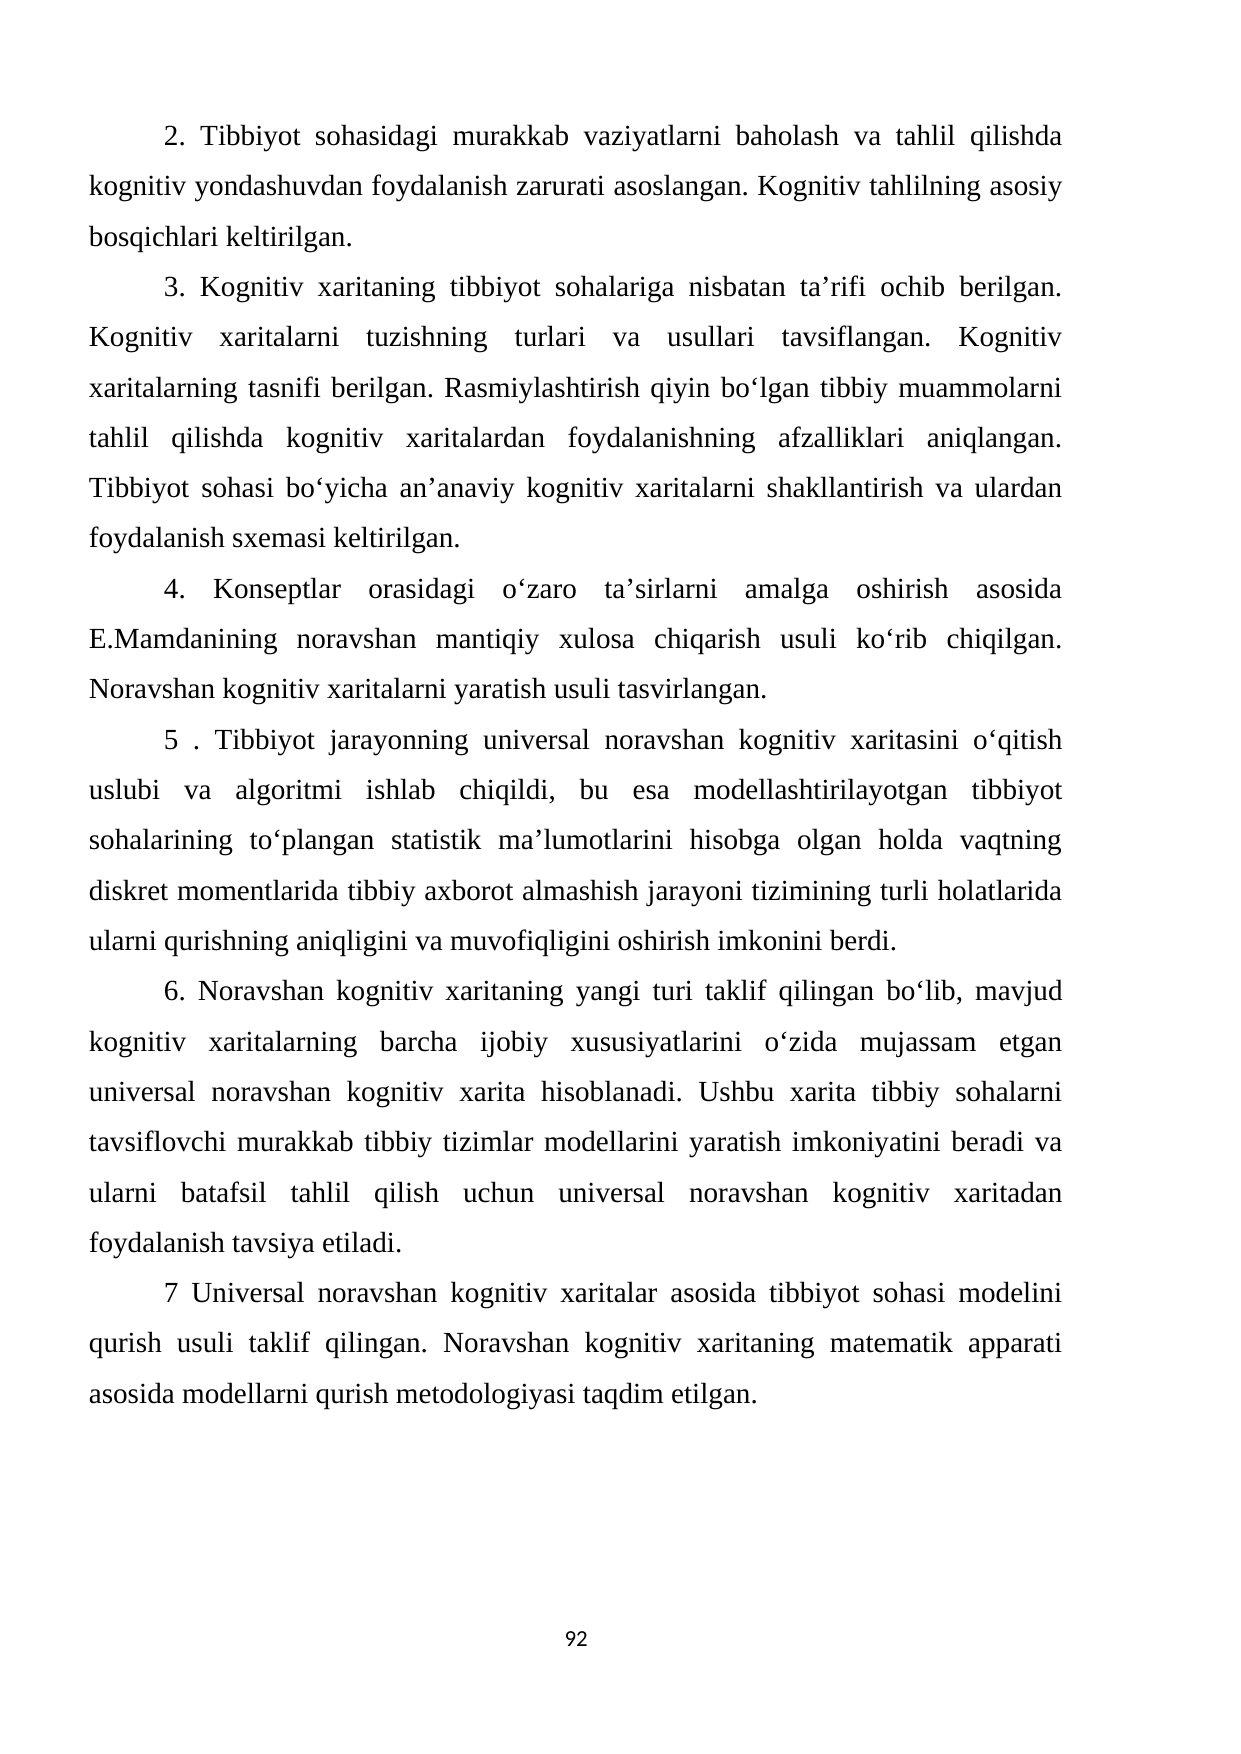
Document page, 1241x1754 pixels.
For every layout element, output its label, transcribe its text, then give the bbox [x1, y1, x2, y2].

text 7 Universal noravshan kognitiv xaritalar asosida tibbiyot sohasi modelini qurish usuli taklif qilingan. Noravshan kognitiv xaritaning matematik apparati asosida modellarni qurish metodologiyasi taqdim etilgan. [89, 1275, 1063, 1409]
text 3. Kognitiv xaritaning tibbiyot sohalariga nisbatan taʼrifi ochib berilgan. Kognitiv xaritalarni tuzishning turlari va usullari tavsiflangan. Kognitiv xaritalarning tasnifi berilgan. Rasmiylashtirish qiyin bo‘lgan tibbiy muammolarni tahlil qilishda kognitiv xaritalardan foydalanishning afzalliklari aniqlangan. Tibbiyot sohasi bo‘yicha an’anaviy kognitiv xaritalarni shakllantirish va ulardan foydalanish sxemasi keltirilgan. [89, 269, 1063, 554]
text 4. Konseptlar orasidagi o‘zaro ta’sirlarni amalga oshirish asosida E.Mamdanining noravshan mantiqiy xulosa chiqarish usuli ko‘rib chiqilgan. Noravshan kognitiv xaritalarni yaratish usuli tasvirlangan. [89, 571, 1063, 705]
text 6. Noravshan kognitiv xaritaning yangi turi taklif qilingan bo‘lib, mavjud kognitiv xaritalarning barcha ijobiy xususiyatlarini o‘zida mujassam etgan universal noravshan kognitiv xarita hisoblanadi. Ushbu xarita tibbiy sohalarni tavsiflovchi murakkab tibbiy tizimlar modellarini yaratish imkoniyatini beradi va ularni batafsil tahlil qilish uchun universal noravshan kognitiv xaritadan foydalanish tavsiya etiladi. [89, 973, 1063, 1258]
text 5 . Tibbiyot jarayonning universal noravshan kognitiv xaritasini o‘qitish uslubi va algoritmi ishlab chiqildi, bu esa modellashtirilayotgan tibbiyot sohalarining to‘plangan statistik ma’lumotlarini hisobga olgan holda vaqtning diskret momentlarida tibbiy axborot almashish jarayoni tizimining turli holatlarida ularni qurishning aniqligini va muvofiqligini oshirish imkonini berdi. [89, 722, 1063, 957]
text 2. Tibbiyot sohasidagi murakkab vaziyatlarni baholash va tahlil qilishda kognitiv yondashuvdan foydalanish zarurati asoslangan. Kognitiv tahlilning asosiy bosqichlari keltirilgan. [89, 118, 1063, 252]
